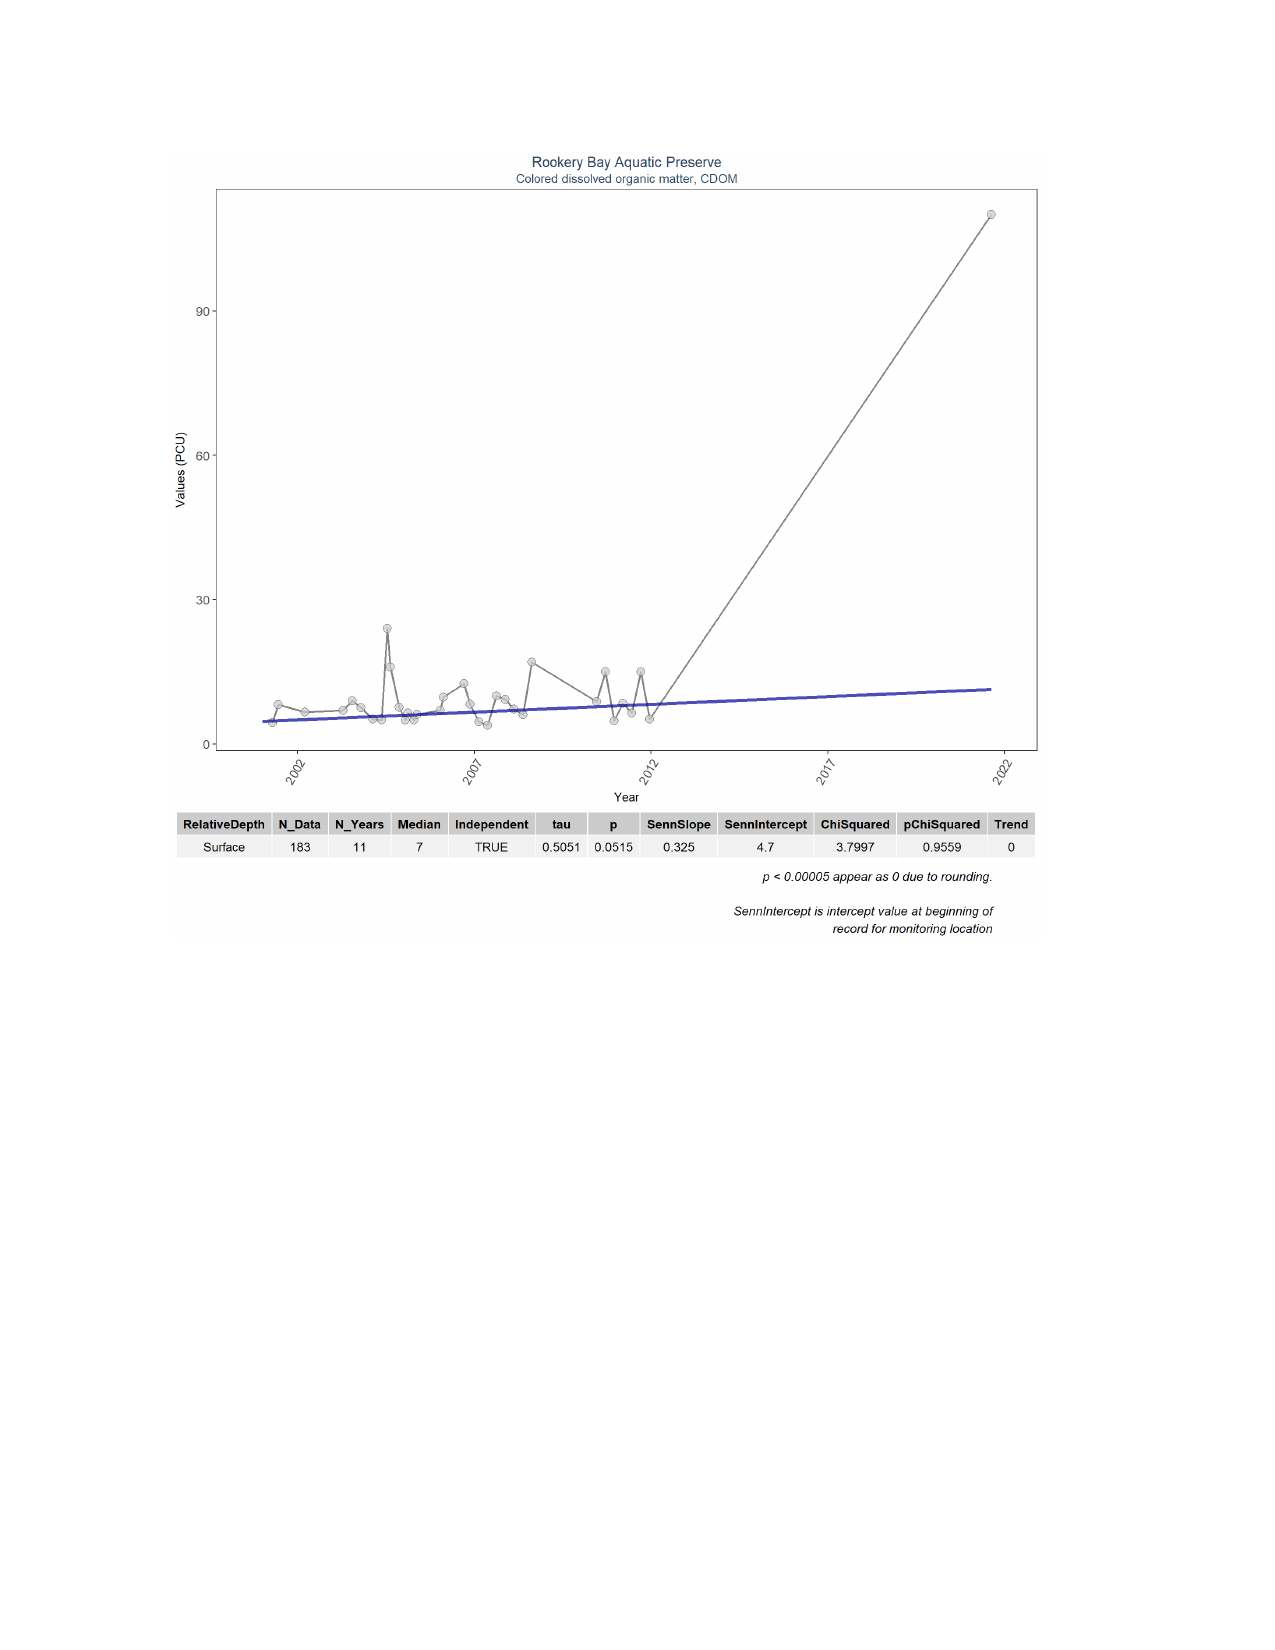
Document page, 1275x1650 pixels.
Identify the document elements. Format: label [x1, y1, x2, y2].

picture [168, 150, 1044, 938]
